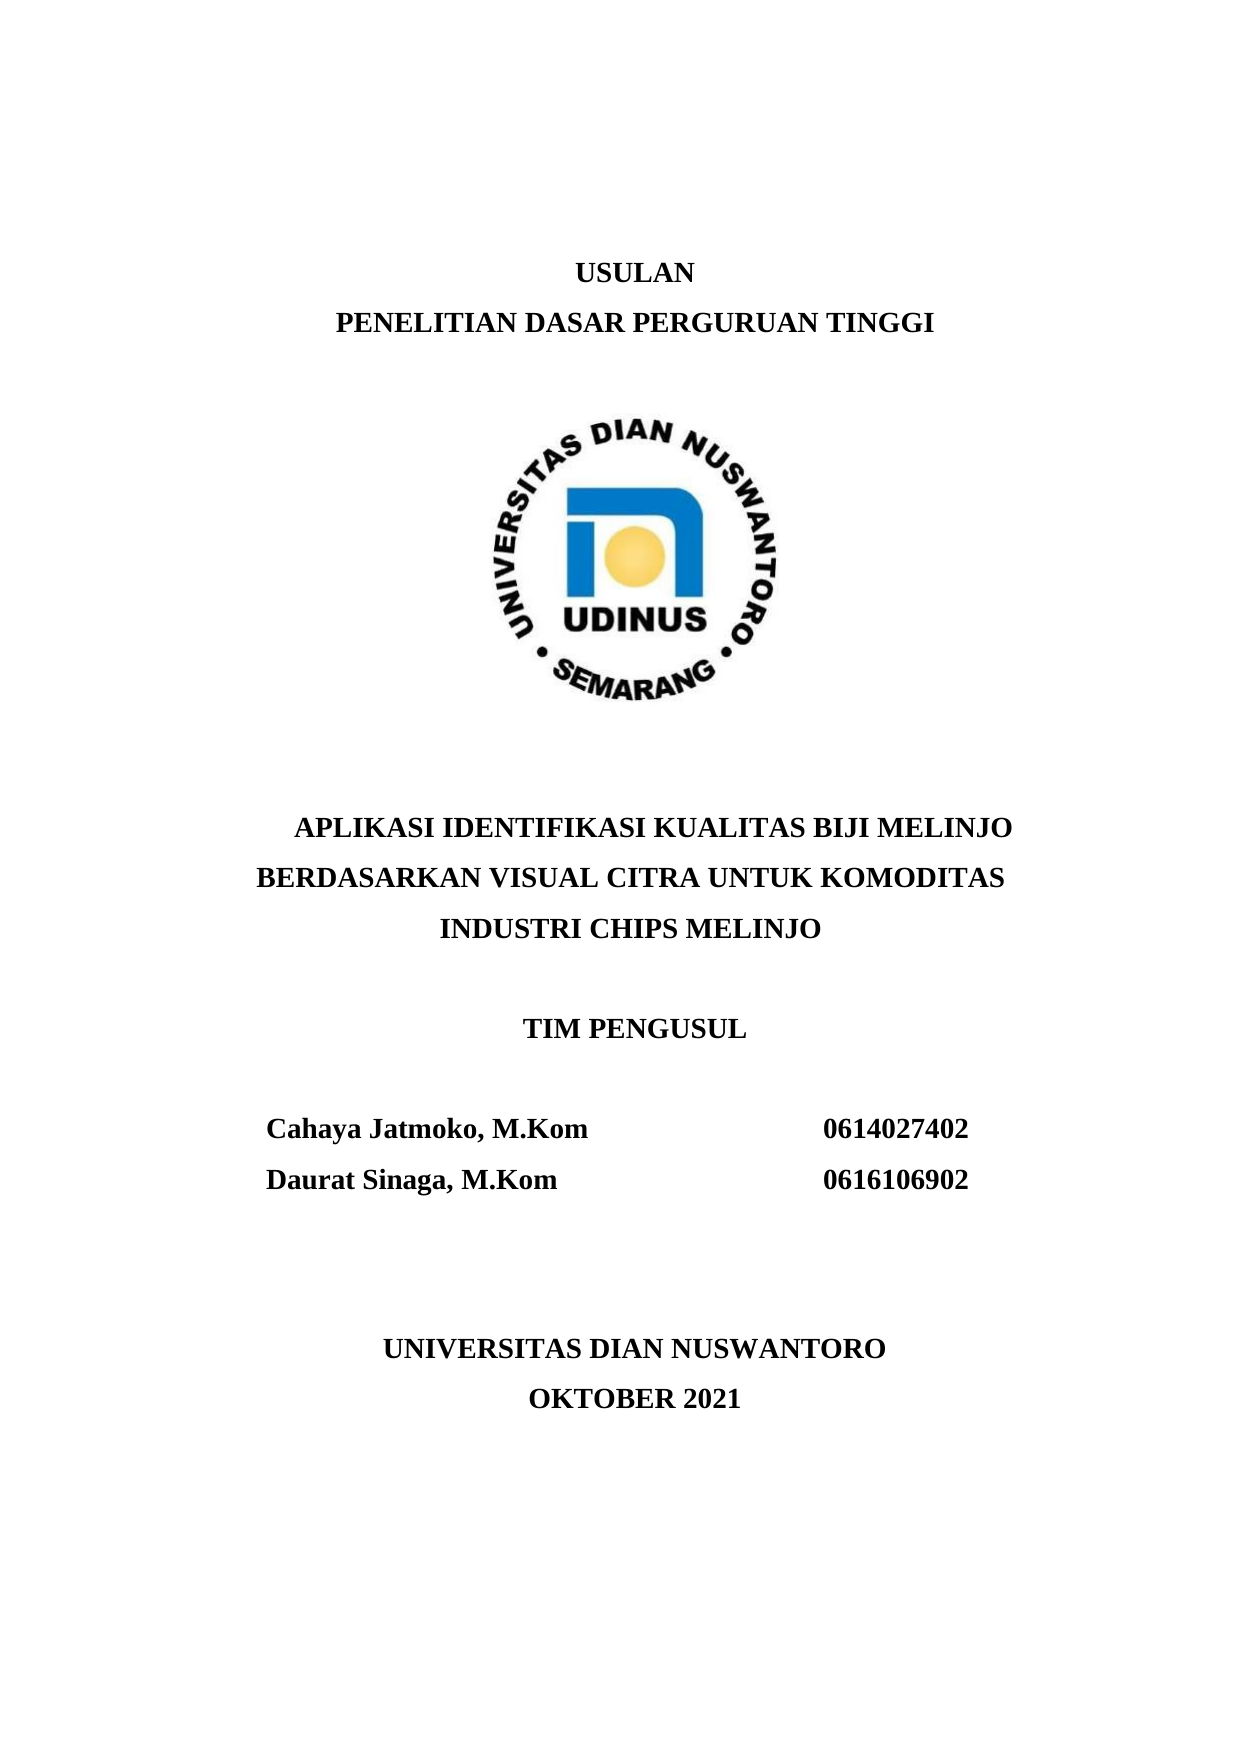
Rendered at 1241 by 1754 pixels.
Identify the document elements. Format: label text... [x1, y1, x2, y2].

text Daurat Sinaga, M.Kom 0616106902 [266, 1162, 1176, 1196]
text APLIKASI IDENTIFIKASI KUALITAS BIJI MELINJO BERDASARKAN VISUAL CITRA UNTUK KOMODITAS [256, 810, 1015, 894]
text USULAN [383, 255, 887, 289]
text UNIVERSITAS DIAN NUSWANTORO OKTOBER 2021 [383, 1331, 887, 1415]
text Cahaya Jatmoko, M.Kom 0614027402 [266, 1112, 1176, 1145]
text INDUSTRI CHIPS MELINJO TIM PENGUSUL [439, 911, 823, 1045]
picture [489, 413, 780, 706]
text PENELITIAN DASAR PERGURUAN TINGGI [334, 306, 936, 339]
